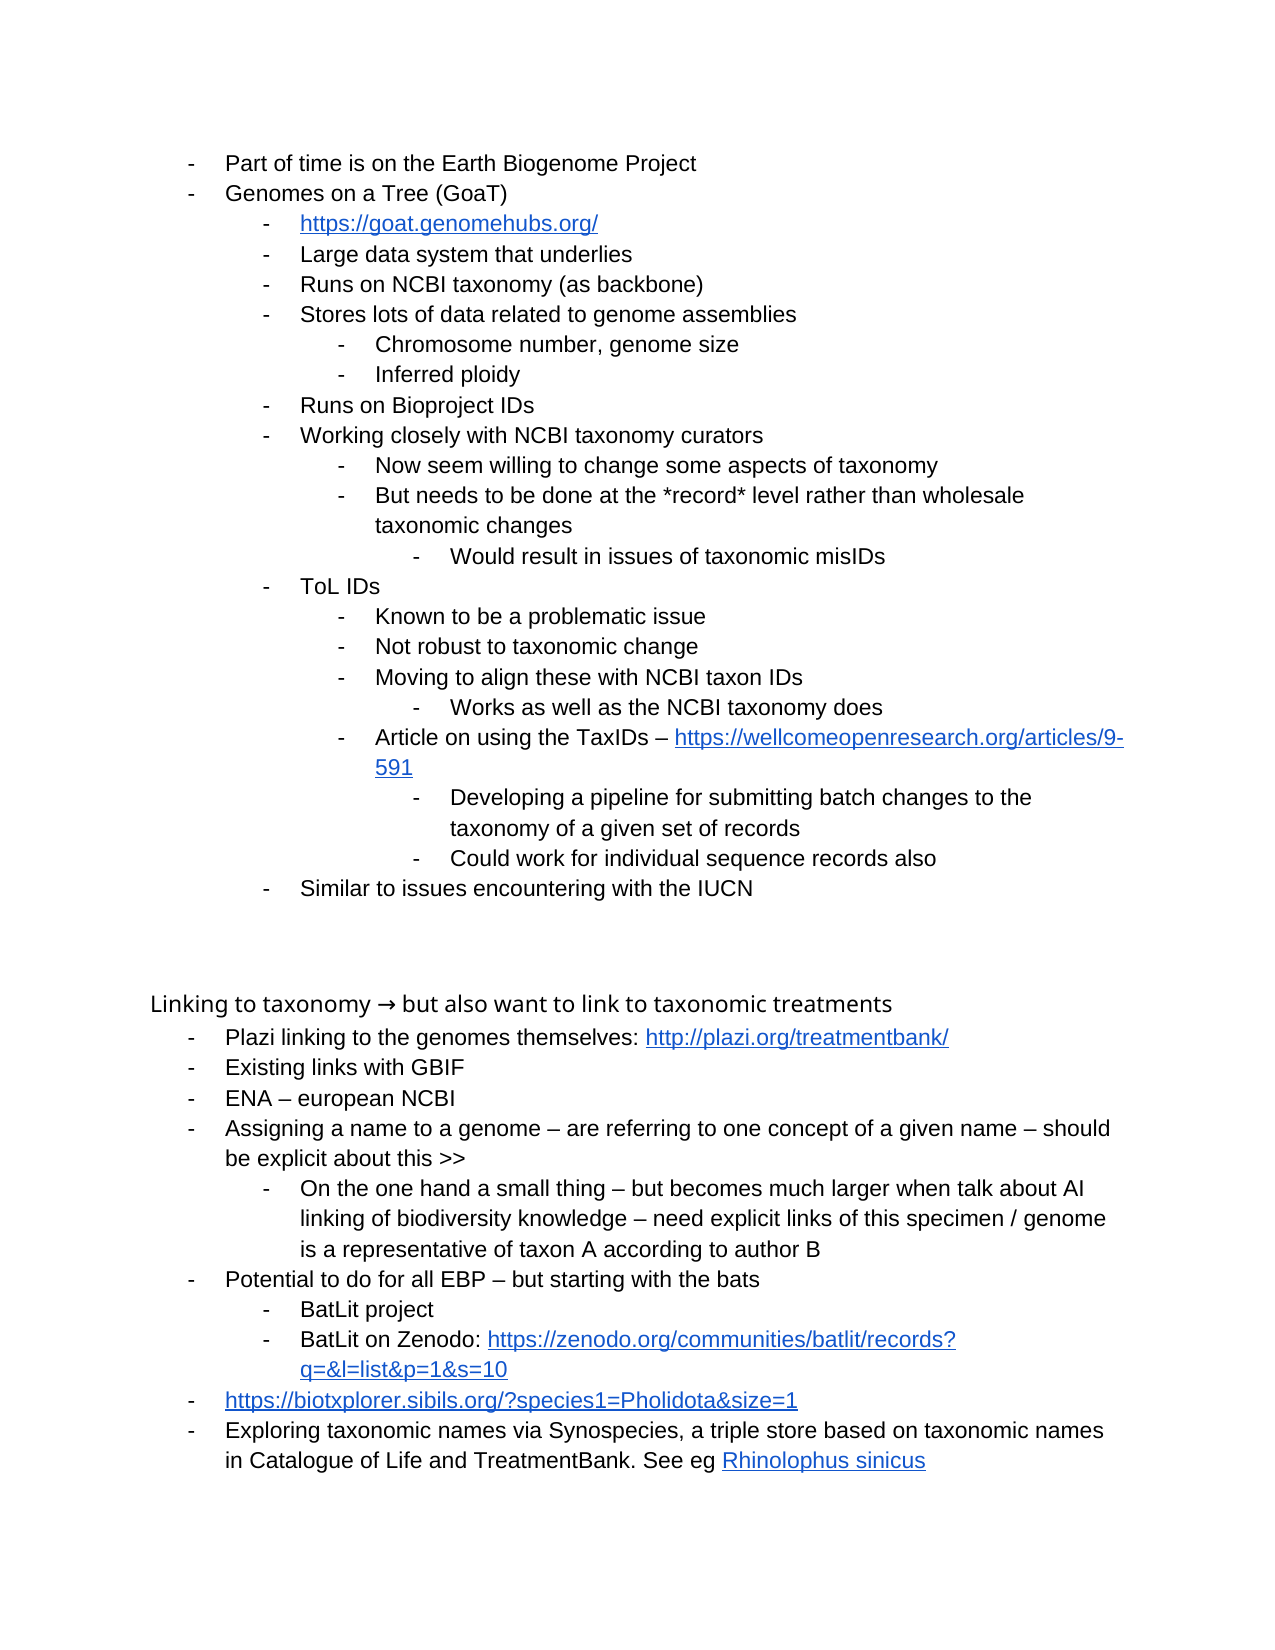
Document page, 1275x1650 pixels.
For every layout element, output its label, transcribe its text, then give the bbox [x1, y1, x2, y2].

list Now seem willing to change some aspects of taxonomy [337, 452, 1125, 478]
list Similar to issues encountering with the IUCN [262, 875, 1125, 901]
list Chromosome number, genome size [337, 331, 1125, 358]
list Inferred ploidy [337, 361, 1125, 388]
list Large data system that underlies [262, 241, 1125, 267]
list https://goat.genomehubs.org/ [262, 210, 1125, 237]
list Stores lots of data related to genome assemblies [262, 301, 1125, 327]
list Works as well as the NCBI taxonomy does [412, 694, 1125, 720]
text Linking to taxonomy → but also want to link to taxonomic treatments [150, 988, 1125, 1019]
list Could work for individual sequence records also [412, 845, 1125, 871]
list Not robust to taxonomic change [337, 633, 1125, 660]
list Article on using the TaxIDs – https://wellcomeopenresearch.org/articles/9-591 [337, 724, 1125, 781]
list Existing links with GBIF [187, 1054, 1125, 1081]
list Assigning a name to a genome – are referring to one concept of a given name – should be explicit about this >> [187, 1115, 1125, 1171]
list Genomes on a Tree (GoaT) [187, 180, 1125, 207]
list Potential to do for all EBP – but starting with the bats [187, 1266, 1125, 1292]
list Runs on NCBI taxonomy (as backbone) [262, 271, 1125, 297]
list Moving to align these with NCBI taxon IDs [337, 663, 1125, 690]
list Working closely with NCBI taxonomy curators [262, 422, 1125, 448]
list ENA – european NCBI [187, 1084, 1125, 1111]
list Exploring taxonomic names via Synospecies, a triple store based on taxonomic names in Catalogue of Life and TreatmentBank. See eg Rhinolophus sinicus [187, 1417, 1125, 1473]
list Runs on Bioproject IDs [262, 392, 1125, 418]
list Developing a pipeline for submitting batch changes to the taxonomy of a given set of records [412, 784, 1125, 841]
list Plazi linking to the genomes themselves: http://plazi.org/treatmentbank/ [187, 1024, 1125, 1050]
list But needs to be done at the *record* level rather than wholesale taxonomic changes [337, 482, 1125, 539]
list On the one hand a small thing – but becomes much larger when talk about AI linking of biodiversity knowledge – need explicit links of this specimen / genome is a representative of taxon A according to author B [262, 1175, 1125, 1262]
list ToL IDs [262, 573, 1125, 599]
list BatLit on Zenodo: https://zenodo.org/communities/batlit/records?q=&l=list&p=1&s=10 [262, 1326, 1125, 1383]
list Part of time is on the Earth Biogenome Project [187, 150, 1125, 176]
list BatLit project [262, 1296, 1125, 1322]
list https://biotxplorer.sibils.org/?species1=Pholidota&size=1 [187, 1387, 1125, 1413]
list Known to be a problematic issue [337, 603, 1125, 629]
list Would result in issues of taxonomic misIDs [412, 543, 1125, 569]
